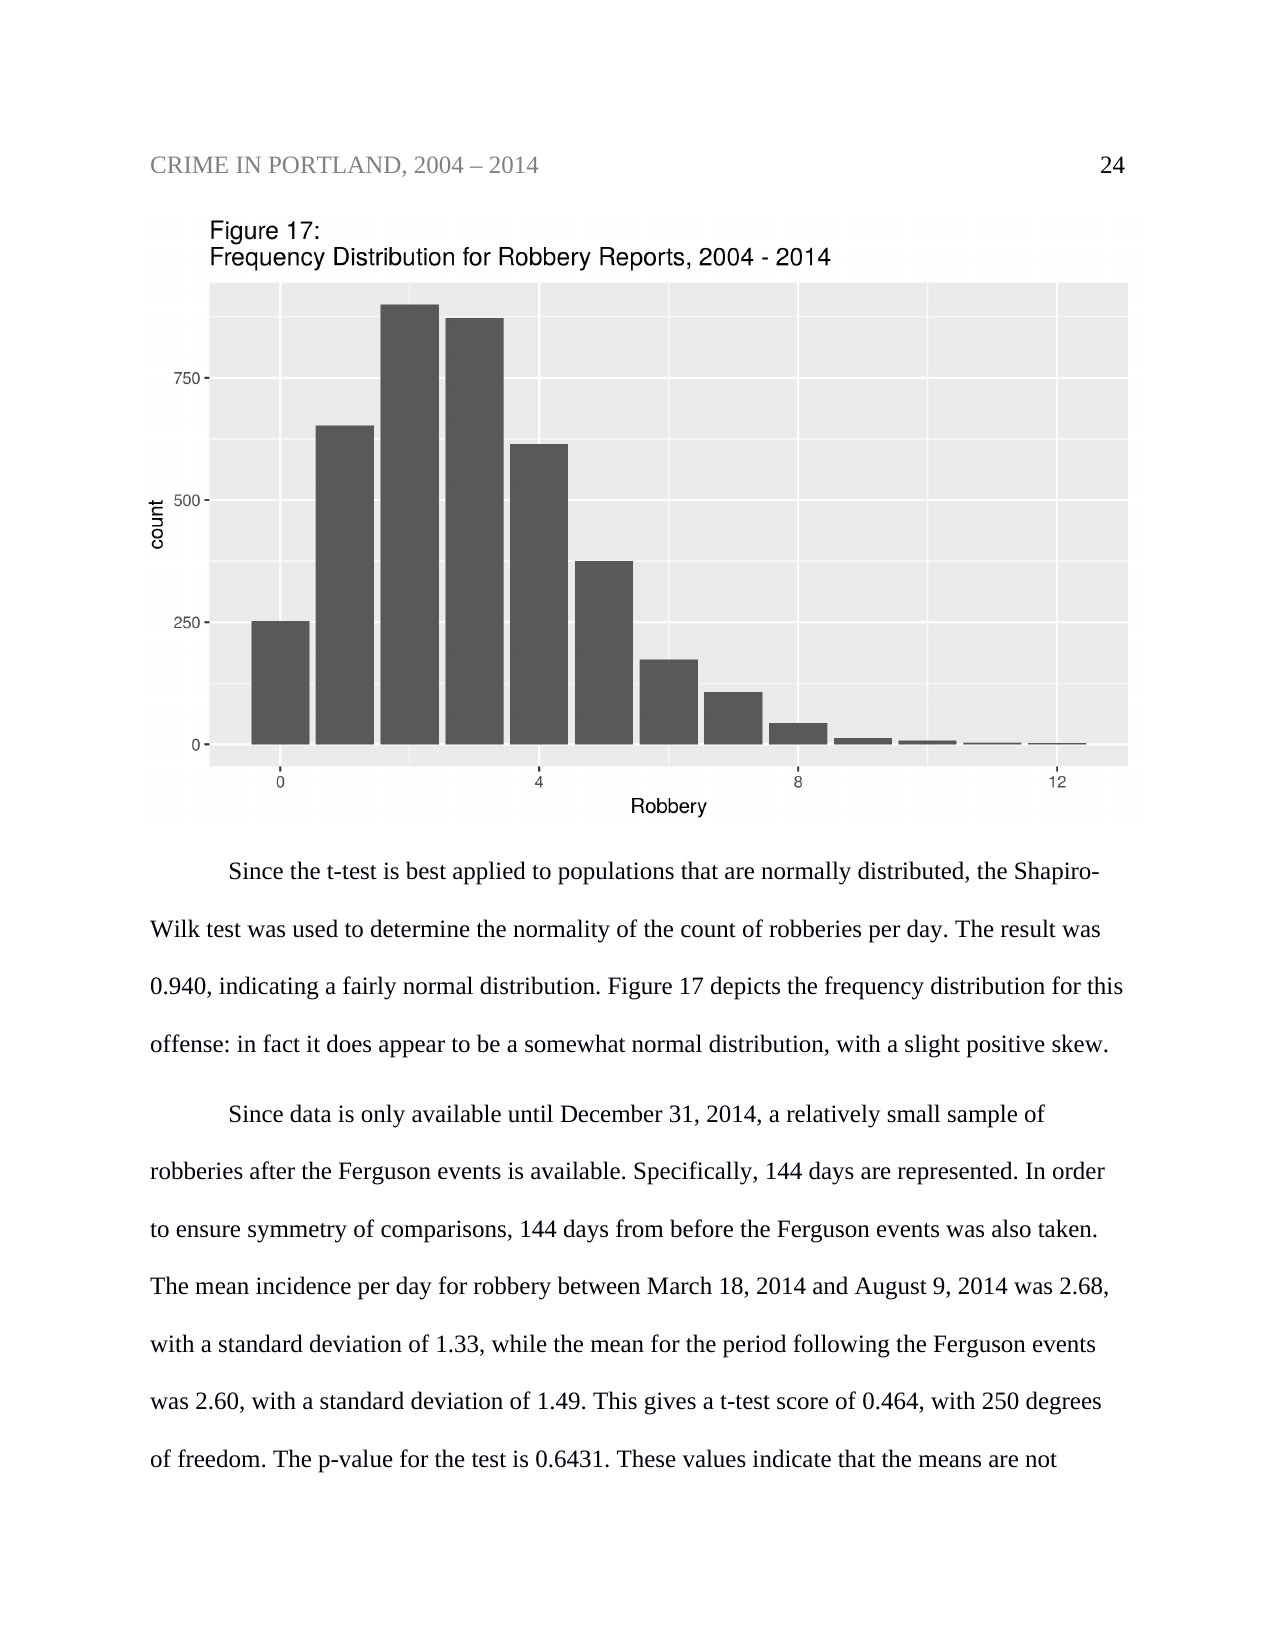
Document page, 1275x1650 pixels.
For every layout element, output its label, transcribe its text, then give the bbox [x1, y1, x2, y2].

picture [137, 210, 1138, 828]
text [150, 1099, 1125, 1473]
text Since the t-test is best applied to populations that are normally distributed, the Shapiro-Wilk test was used to determine the normality of the count of robberies per day. The result was 0.940, indicating a fairly normal distribution. Figure 17 depicts the frequency distribution for this offense: in fact it does appear to be a somewhat normal distribution, with a slight positive skew. [150, 828, 1125, 1058]
